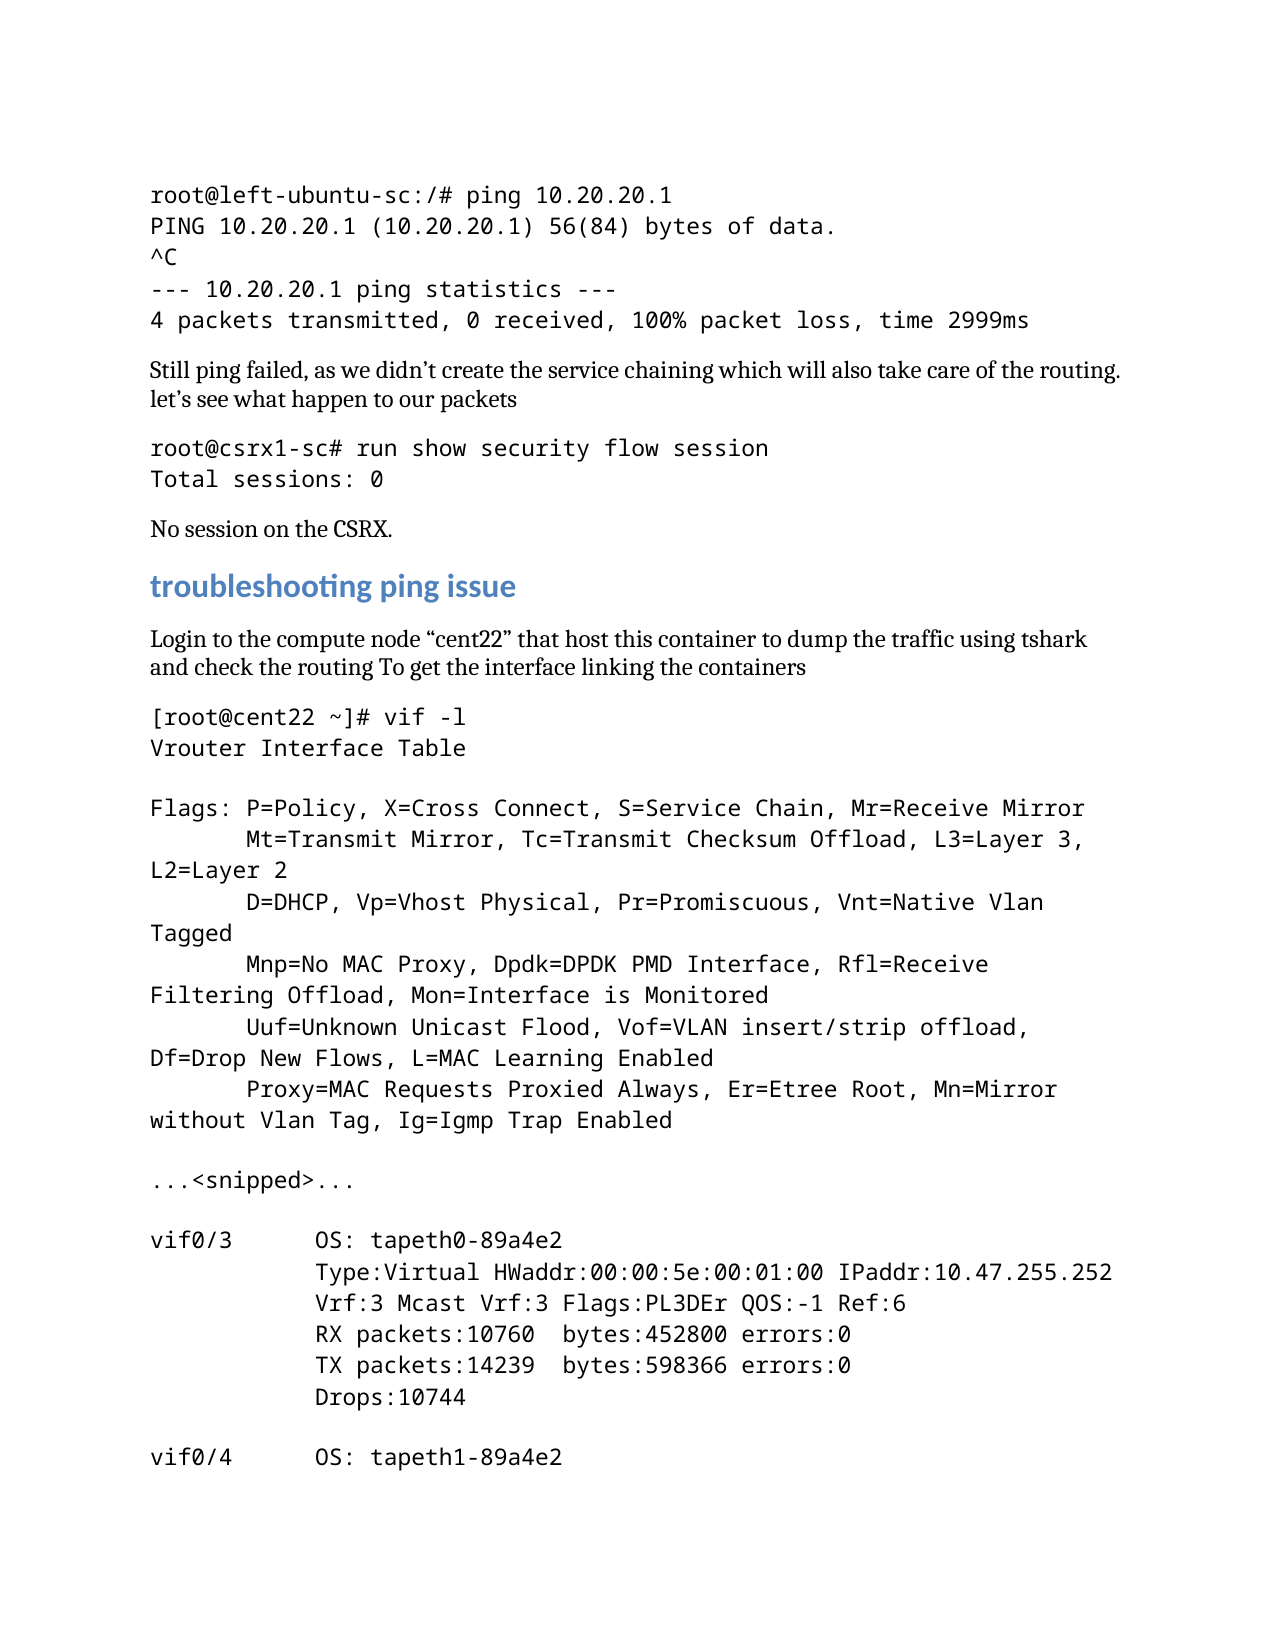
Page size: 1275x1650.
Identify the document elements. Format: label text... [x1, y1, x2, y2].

subtitle troubleshooting ping issue [150, 565, 1125, 606]
text Still ping failed, as we didn’t create the service chaining which will also take care of the routing. let’s see what happen to our packets [150, 356, 1125, 413]
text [150, 150, 1125, 335]
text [150, 701, 1125, 1472]
text No session on the CSRX. [150, 515, 1125, 544]
text root@csrx1-sc# run show security flow session Total sessions: 0 [150, 432, 1125, 494]
text Login to the compute node “cent22” that host this container to dump the traffic using tshark and check the routing To get the interface linking the containers [150, 624, 1125, 682]
